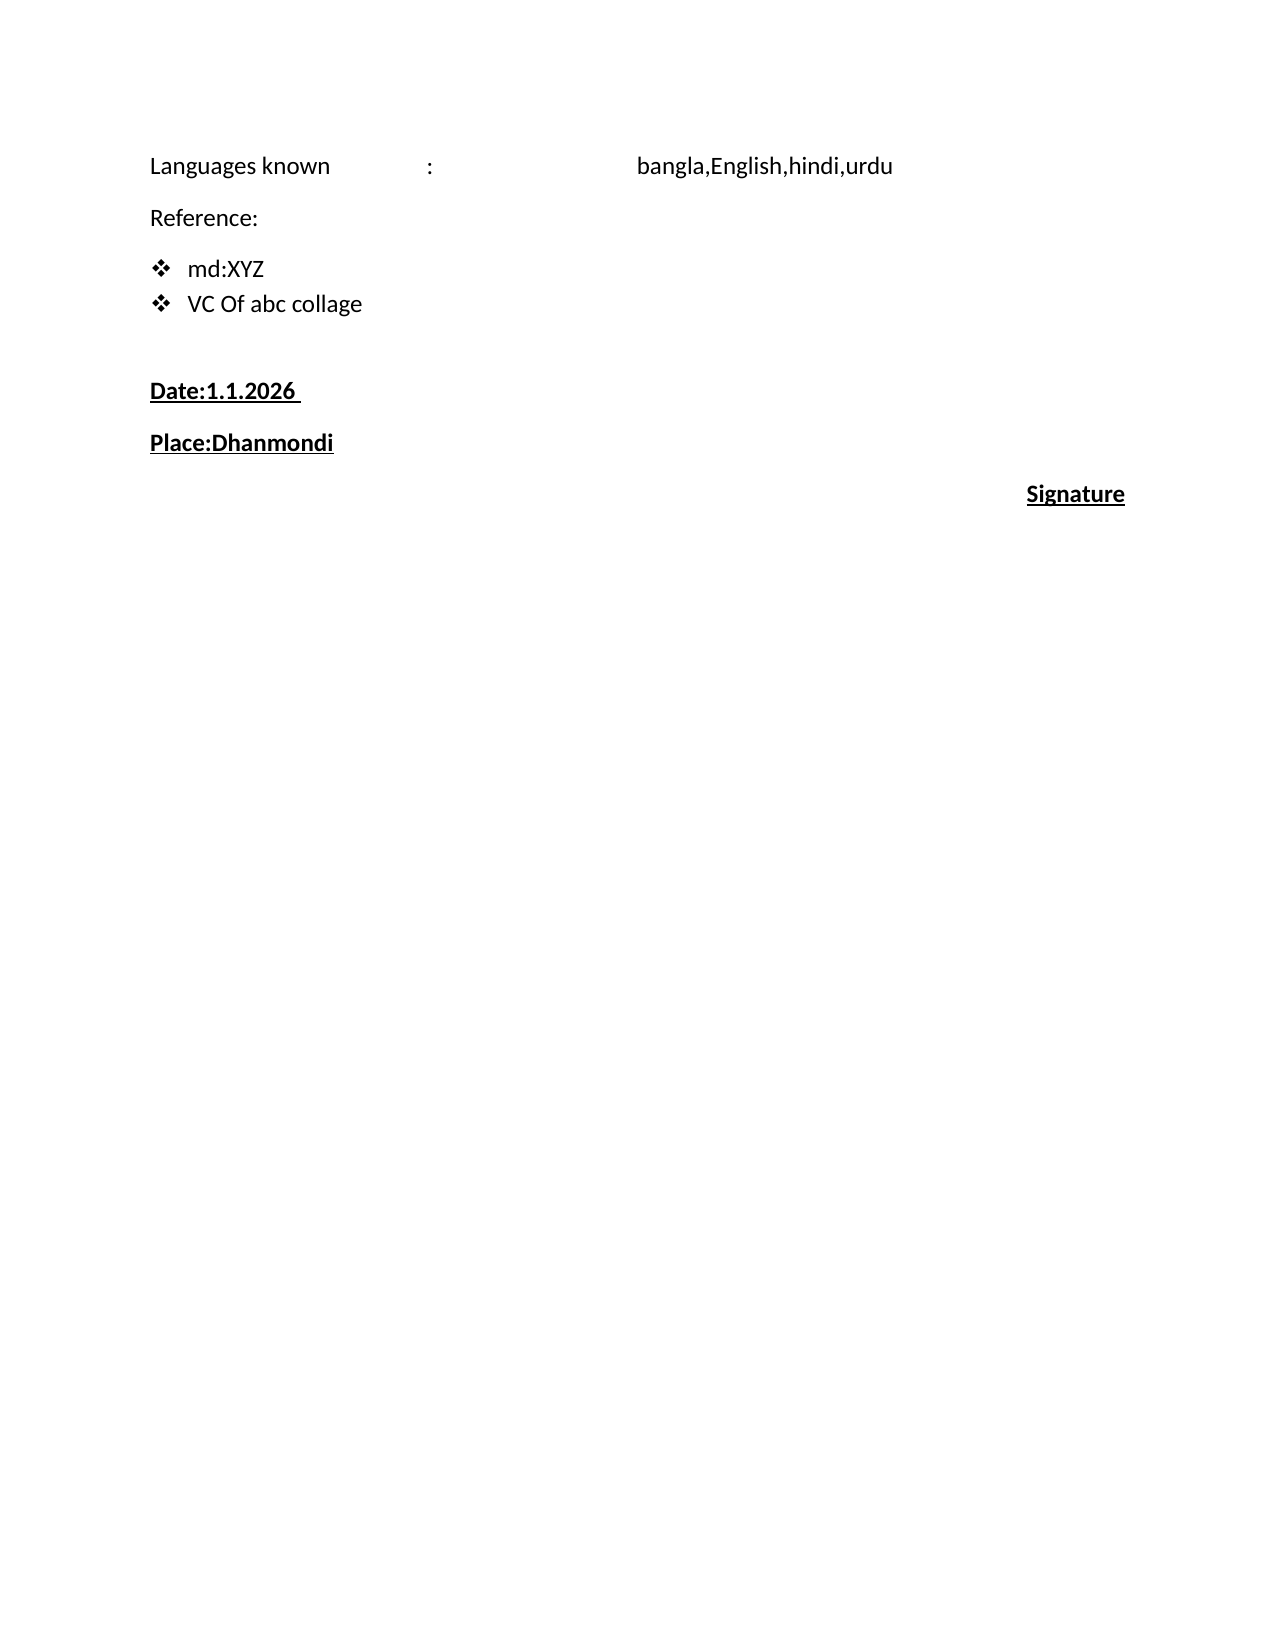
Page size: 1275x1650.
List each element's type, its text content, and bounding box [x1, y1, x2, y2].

text Languages known : bangla,English,hindi,urdu [150, 150, 1125, 181]
text Date:1.1.2026 [150, 375, 1125, 406]
list VC Of abc collage [150, 288, 1125, 319]
list md:XYZ [150, 253, 1125, 284]
text Reference: [150, 202, 1125, 232]
text Signature [150, 478, 1125, 509]
text Place:Dhanmondi [150, 427, 1125, 457]
